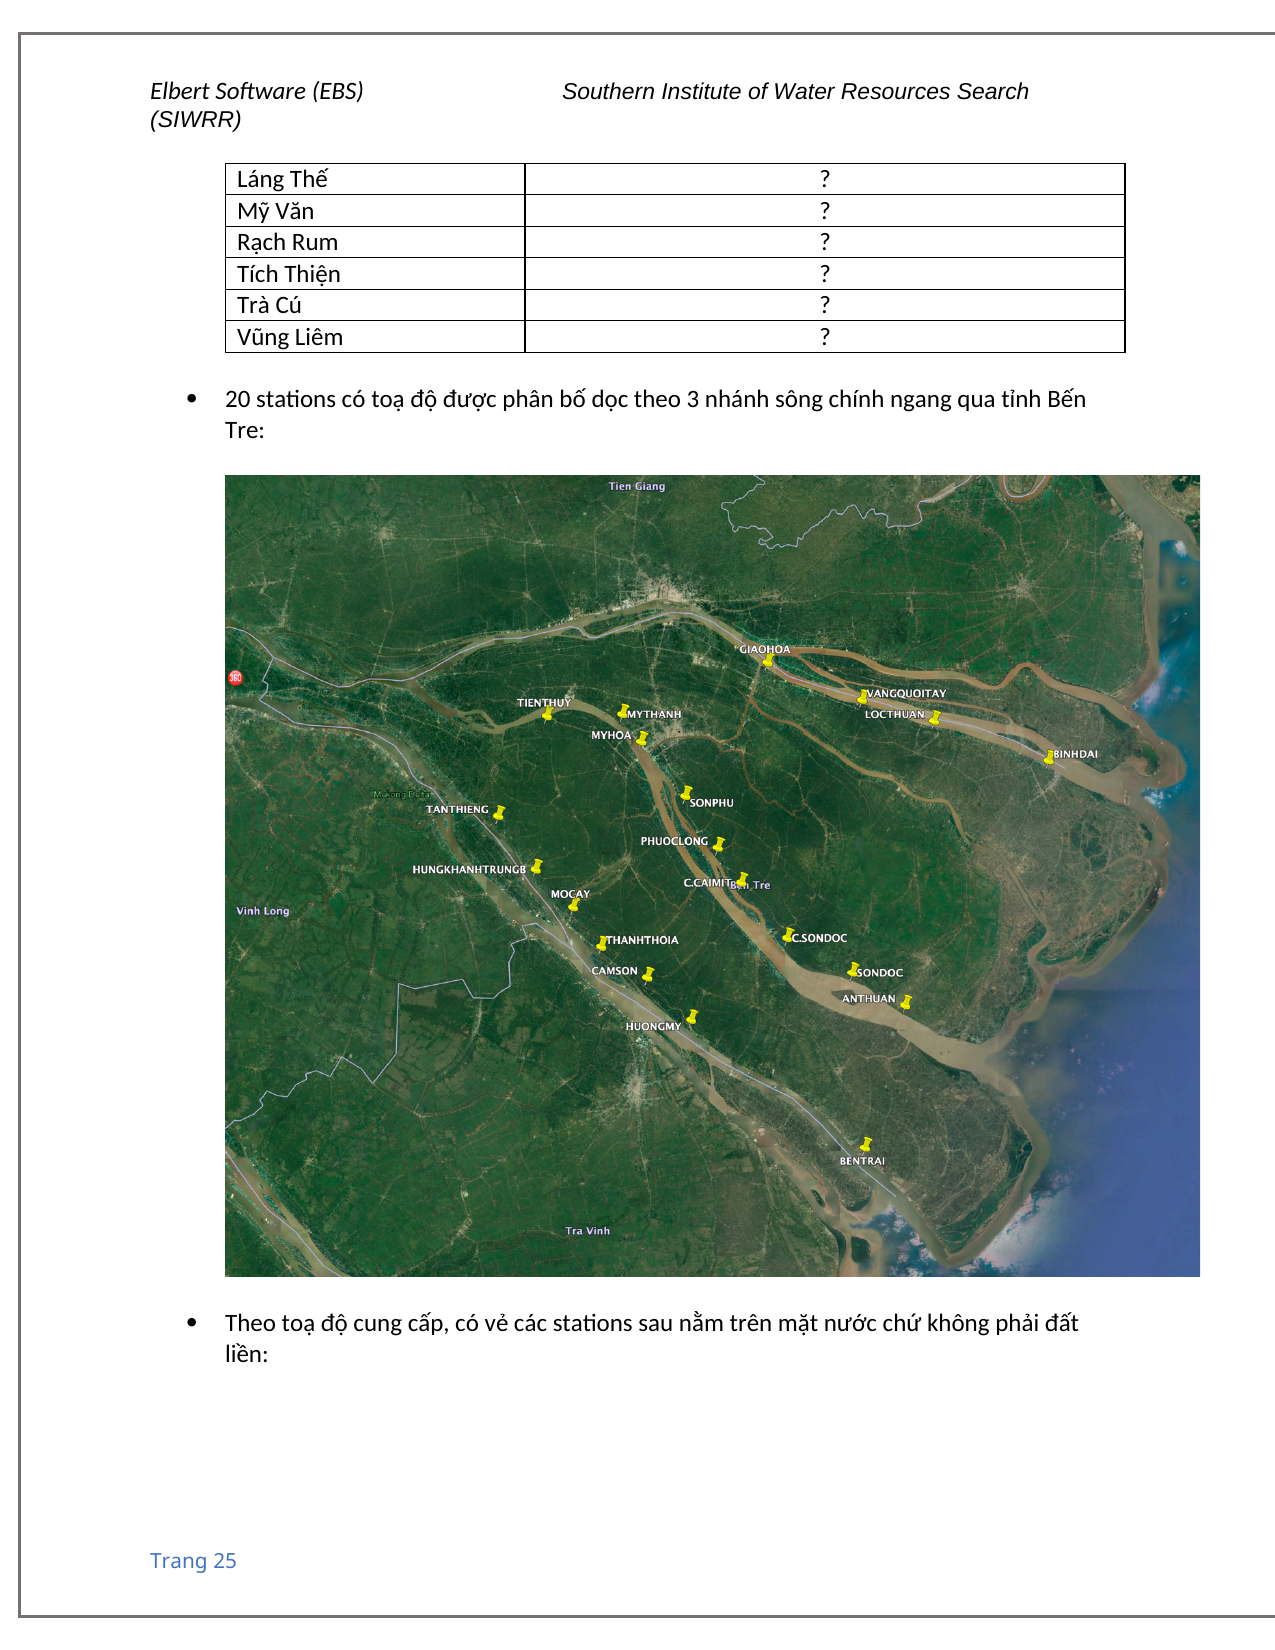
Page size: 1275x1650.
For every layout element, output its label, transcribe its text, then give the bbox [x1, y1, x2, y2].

table_cell ? [526, 321, 1124, 352]
table_cell ? [526, 195, 1124, 226]
list Theo toạ độ cung cấp, có vẻ các stations sau nằm trên mặt nước chứ không phải đất liền: [187, 1307, 1125, 1368]
table_cell Mỹ Văn [226, 195, 524, 226]
table_cell Tích Thiện [226, 258, 524, 289]
picture [225, 475, 1200, 1277]
list 20 stations có toạ độ được phân bố dọc theo 3 nhánh sông chính ngang qua tỉnh Bến Tre: [187, 383, 1125, 444]
table_cell Vũng Liêm [226, 321, 524, 352]
table_cell ? [526, 227, 1124, 257]
table_cell ? [526, 164, 1124, 194]
table_cell Trà Cú [226, 290, 524, 320]
table_cell ? [526, 290, 1124, 320]
table_cell ? [526, 258, 1124, 289]
table_cell Rạch Rum [226, 227, 524, 257]
table_cell Láng Thế [226, 164, 524, 194]
